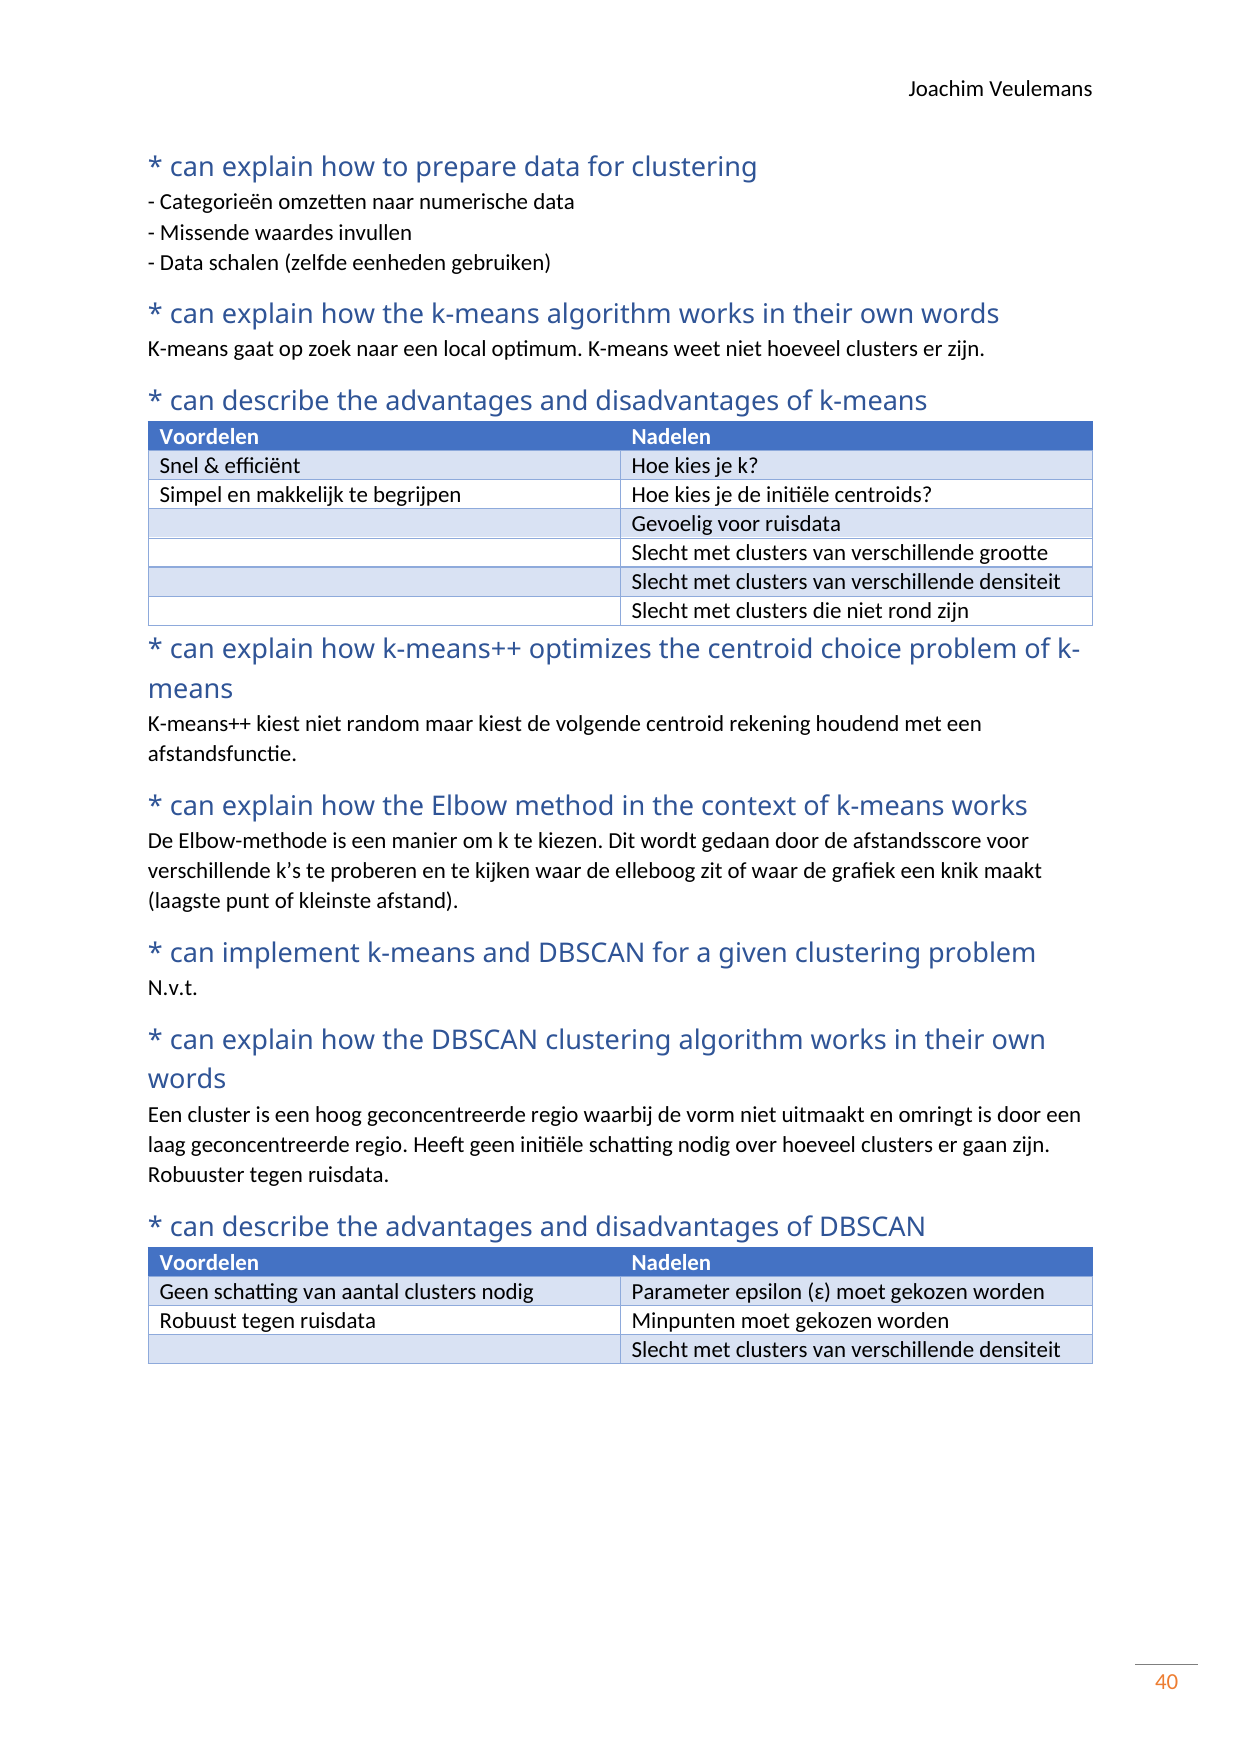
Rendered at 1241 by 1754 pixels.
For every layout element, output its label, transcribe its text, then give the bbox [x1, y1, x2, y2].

table_cell Robuust tegen ruisdata [149, 1306, 620, 1334]
table_cell Hoe kies je de initiële centroids? [621, 480, 1092, 508]
text K-means++ kiest niet random maar kiest de volgende centroid rekening houdend met een afstandsfunctie. [148, 709, 1093, 768]
table_cell [149, 539, 620, 566]
table_cell Gevoelig voor ruisdata [621, 509, 1092, 537]
subtitle * can explain how to prepare data for clustering [148, 148, 1093, 184]
table_cell Minpunten moet gekozen worden [621, 1306, 1092, 1334]
text De Elbow-methode is een manier om k te kiezen. Dit wordt gedaan door de afstandsscore voor verschillende k’s te proberen en te kijken waar de elleboog zit of waar de grafiek een knik maakt (laagste punt of kleinste afstand). [148, 826, 1093, 915]
subtitle * can describe the advantages and disadvantages of k-means [148, 381, 1093, 418]
table_header Nadelen [621, 422, 1092, 450]
subtitle * can implement k-means and DBSCAN for a given clustering problem [148, 933, 1093, 970]
table_cell Hoe kies je k? [621, 451, 1092, 479]
table_cell [149, 597, 620, 624]
table_cell Snel & efficiënt [149, 451, 620, 479]
table_cell Simpel en makkelijk te begrijpen [149, 480, 620, 508]
text - Categorieën omzetten naar numerische data - Missende waardes invullen - Data schalen (zelfde eenheden gebruiken) [148, 187, 1093, 276]
table_cell Geen schatting van aantal clusters nodig [149, 1277, 620, 1305]
table_header Voordelen [149, 1248, 620, 1276]
text K-means gaat op zoek naar een local optimum. K-means weet niet hoeveel clusters er zijn. [148, 334, 1093, 362]
text Een cluster is een hoog geconcentreerde regio waarbij de vorm niet uitmaakt en omringt is door een laag geconcentreerde regio. Heeft geen initiële schatting nodig over hoeveel clusters er gaan zijn. Robuuster tegen ruisdata. [148, 1100, 1093, 1188]
subtitle * can describe the advantages and disadvantages of DBSCAN [148, 1207, 1093, 1244]
subtitle * can explain how k-means++ optimizes the centroid choice problem of k-means [148, 630, 1093, 706]
table_header Nadelen [621, 1248, 1092, 1276]
table_cell Slecht met clusters van verschillende grootte [621, 539, 1092, 566]
table_cell [149, 509, 620, 537]
text N.v.t. [148, 973, 1093, 1001]
subtitle * can explain how the k-means algorithm works in their own words [148, 295, 1093, 332]
table_cell Slecht met clusters van verschillende densiteit [621, 1335, 1092, 1363]
table_header Voordelen [149, 422, 620, 450]
subtitle * can explain how the Elbow method in the context of k-means works [148, 786, 1093, 823]
table_cell Slecht met clusters van verschillende densiteit [621, 568, 1092, 596]
table_cell Slecht met clusters die niet rond zijn [621, 597, 1092, 624]
table_cell [149, 1335, 620, 1363]
table_cell [149, 568, 620, 596]
subtitle * can explain how the DBSCAN clustering algorithm works in their own words [148, 1020, 1093, 1097]
table_cell Parameter epsilon (ɛ) moet gekozen worden [621, 1277, 1092, 1305]
